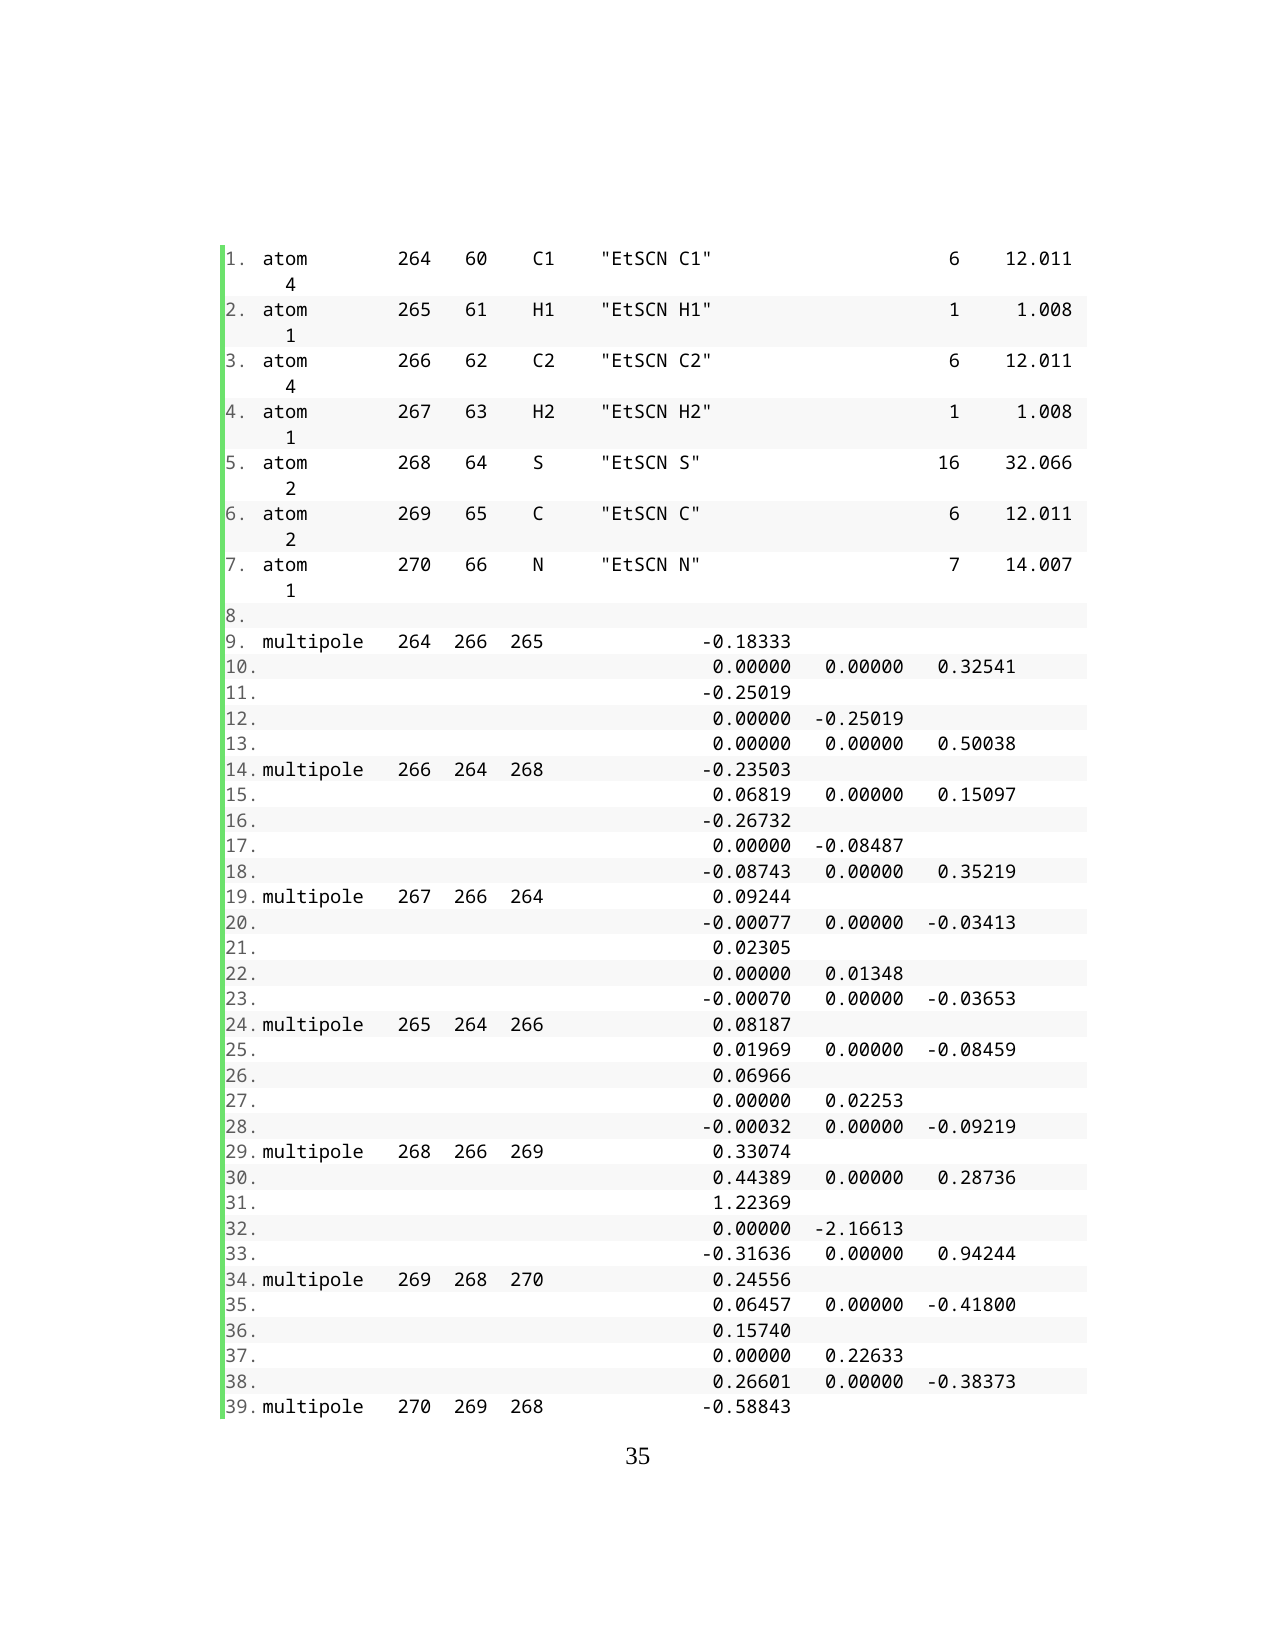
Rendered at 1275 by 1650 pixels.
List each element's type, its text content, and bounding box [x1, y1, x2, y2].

list multipole 265 264 266 0.08187 [225, 1011, 1087, 1037]
list 0.01969 0.00000 -0.08459 [225, 1037, 1087, 1062]
list 0.00000 0.00000 0.32541 [225, 654, 1087, 679]
list 0.00000 0.22633 [225, 1343, 1087, 1368]
list atom 270 66 N "EtSCN N" 7 14.007 1 [225, 552, 1087, 603]
list 0.00000 0.02253 [225, 1088, 1087, 1113]
list -0.25019 [225, 679, 1087, 705]
list atom 265 61 H1 "EtSCN H1" 1 1.008 1 [225, 296, 1087, 347]
list -0.00077 0.00000 -0.03413 [225, 909, 1087, 934]
list 0.06819 0.00000 0.15097 [225, 781, 1087, 807]
list 0.00000 -0.25019 [225, 705, 1087, 730]
list 0.44389 0.00000 0.28736 [225, 1164, 1087, 1190]
list 1.22369 [225, 1190, 1087, 1215]
list 0.00000 -2.16613 [225, 1215, 1087, 1241]
list multipole 267 266 264 0.09244 [225, 883, 1087, 909]
list atom 267 63 H2 "EtSCN H2" 1 1.008 1 [225, 398, 1087, 449]
list 0.15740 [225, 1317, 1087, 1343]
list -0.08743 0.00000 0.35219 [225, 858, 1087, 883]
list multipole 266 264 268 -0.23503 [225, 756, 1087, 781]
list atom 264 60 C1 "EtSCN C1" 6 12.011 4 [225, 245, 1087, 296]
list multipole 268 266 269 0.33074 [225, 1139, 1087, 1164]
list multipole 270 269 268 -0.58843 [225, 1394, 1087, 1419]
list -0.00032 0.00000 -0.09219 [225, 1113, 1087, 1139]
list 0.00000 0.00000 0.50038 [225, 730, 1087, 756]
list 0.06457 0.00000 -0.41800 [225, 1292, 1087, 1317]
list -0.00070 0.00000 -0.03653 [225, 986, 1087, 1011]
list 0.00000 0.01348 [225, 960, 1087, 986]
list -0.31636 0.00000 0.94244 [225, 1241, 1087, 1266]
list atom 266 62 C2 "EtSCN C2" 6 12.011 4 [225, 347, 1087, 398]
list atom 268 64 S "EtSCN S" 16 32.066 2 [225, 449, 1087, 501]
list multipole 264 266 265 -0.18333 [225, 628, 1087, 654]
list 0.26601 0.00000 -0.38373 [225, 1368, 1087, 1394]
list 0.00000 -0.08487 [225, 832, 1087, 858]
list 0.06966 [225, 1062, 1087, 1088]
list 0.02305 [225, 934, 1087, 960]
list atom 269 65 C "EtSCN C" 6 12.011 2 [225, 501, 1087, 552]
list -0.26732 [225, 807, 1087, 832]
list multipole 269 268 270 0.24556 [225, 1266, 1087, 1292]
